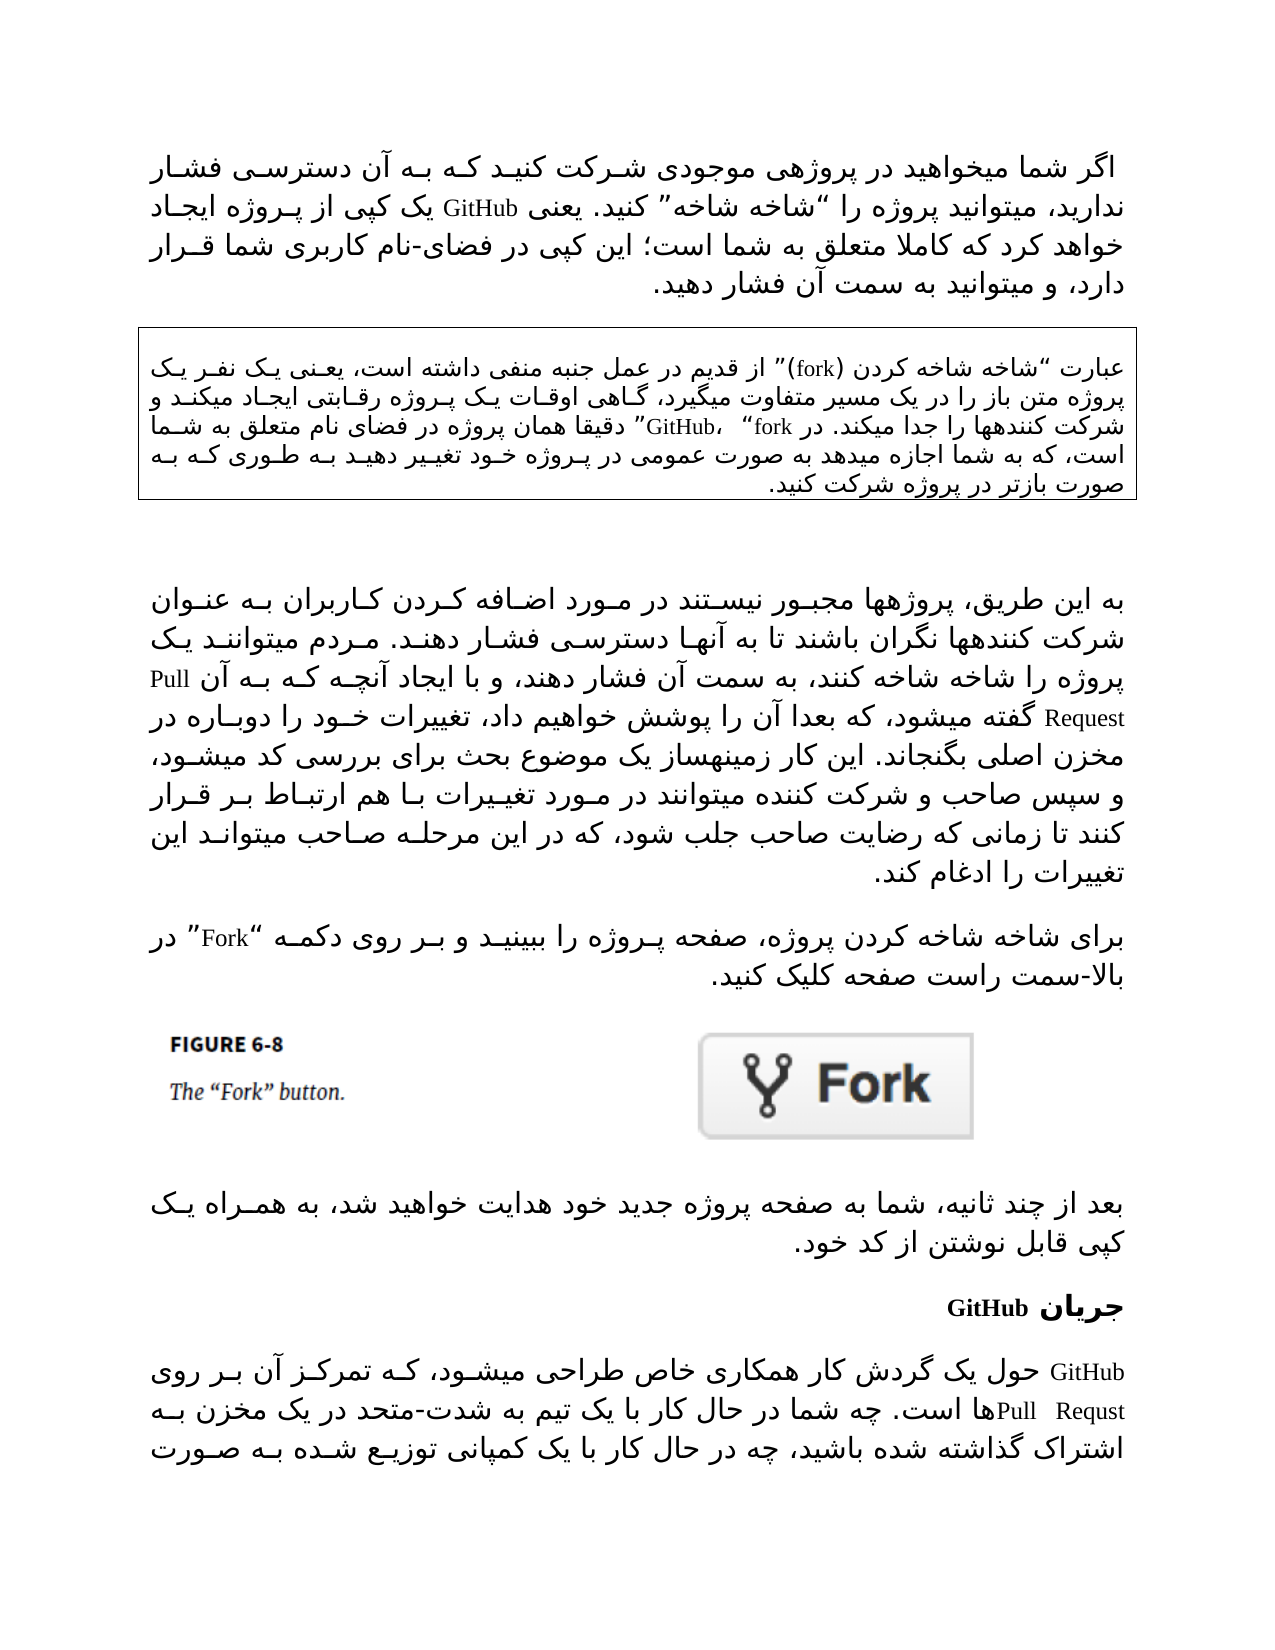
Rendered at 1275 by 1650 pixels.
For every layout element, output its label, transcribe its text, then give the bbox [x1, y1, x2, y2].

text برای شاخه شاخه کردن پروژه، صفحه پروژه را ببینید و بر روی دکمه “Fork” در بالا-سمت راست صفحه کلیک کنید. [150, 919, 1125, 992]
text بعد از چند ثانیه، شما به صفحه پروژه جدید خود هدایت خواهید شد، به همراه یک کپی قابل نوشتن از کد خود. [150, 1186, 1125, 1259]
text اگر شما میخواهید در پروژهی موجودی شرکت کنید که به آن دسترسی فشار ندارید، میتوانید پروژه را “شاخه شاخه” کنید. یعنی GitHub یک کپی از پروژه ایجاد خواهد کرد که کاملا متعلق به شما است؛ این کپی در فضای-نام کاربری شما قرار دارد، و میتوانید به سمت آن فشار دهید. [150, 150, 1125, 301]
table_header عبارت “شاخه شاخه کردن (fork)” از قدیم در عمل جنبه منفی داشته است، یعنی یک نفر یک پروژه متن باز را در یک مسیر متفاوت میگیرد، گاهی اوقات یک پروژه رقابتی ایجاد میکند و شرکت کنندهها را جدا میکند. در GitHub، “fork” دقیقا همان پروژه در فضای نام متعلق به شما است، که به شما اجازه میدهد به صورت عمومی در پروژه خود تغییر دهید به طوری که به صورت بازتر در پروژه شرکت کنید. [139, 328, 1136, 498]
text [150, 1353, 1125, 1465]
text جریان GitHub [150, 1289, 1125, 1323]
text به این طریق، پروژهها مجبور نیستند در مورد اضافه کردن کاربران به عنوان شرکت کنندهها نگران باشند تا به آنها دسترسی فشار دهند. مردم میتوانند یک پروژه را شاخه شاخه کنند، به سمت آن فشار دهند، و با ایجاد آنچه که به آن Pull Request گفته میشود، که بعدا آن را پوشش خواهیم داد، تغییرات خود را دوباره در مخزن اصلی بگنجاند. این کار زمینهساز یک موضوع بحث برای بررسی کد میشود، و سپس صاحب و شرکت کننده میتوانند در مورد تغییرات با هم ارتباط بر قرار کنند تا زمانی که رضایت صاحب جلب شود، که در این مرحله صاحب میتواند این تغییرات را ادغام کند. [150, 583, 1125, 889]
